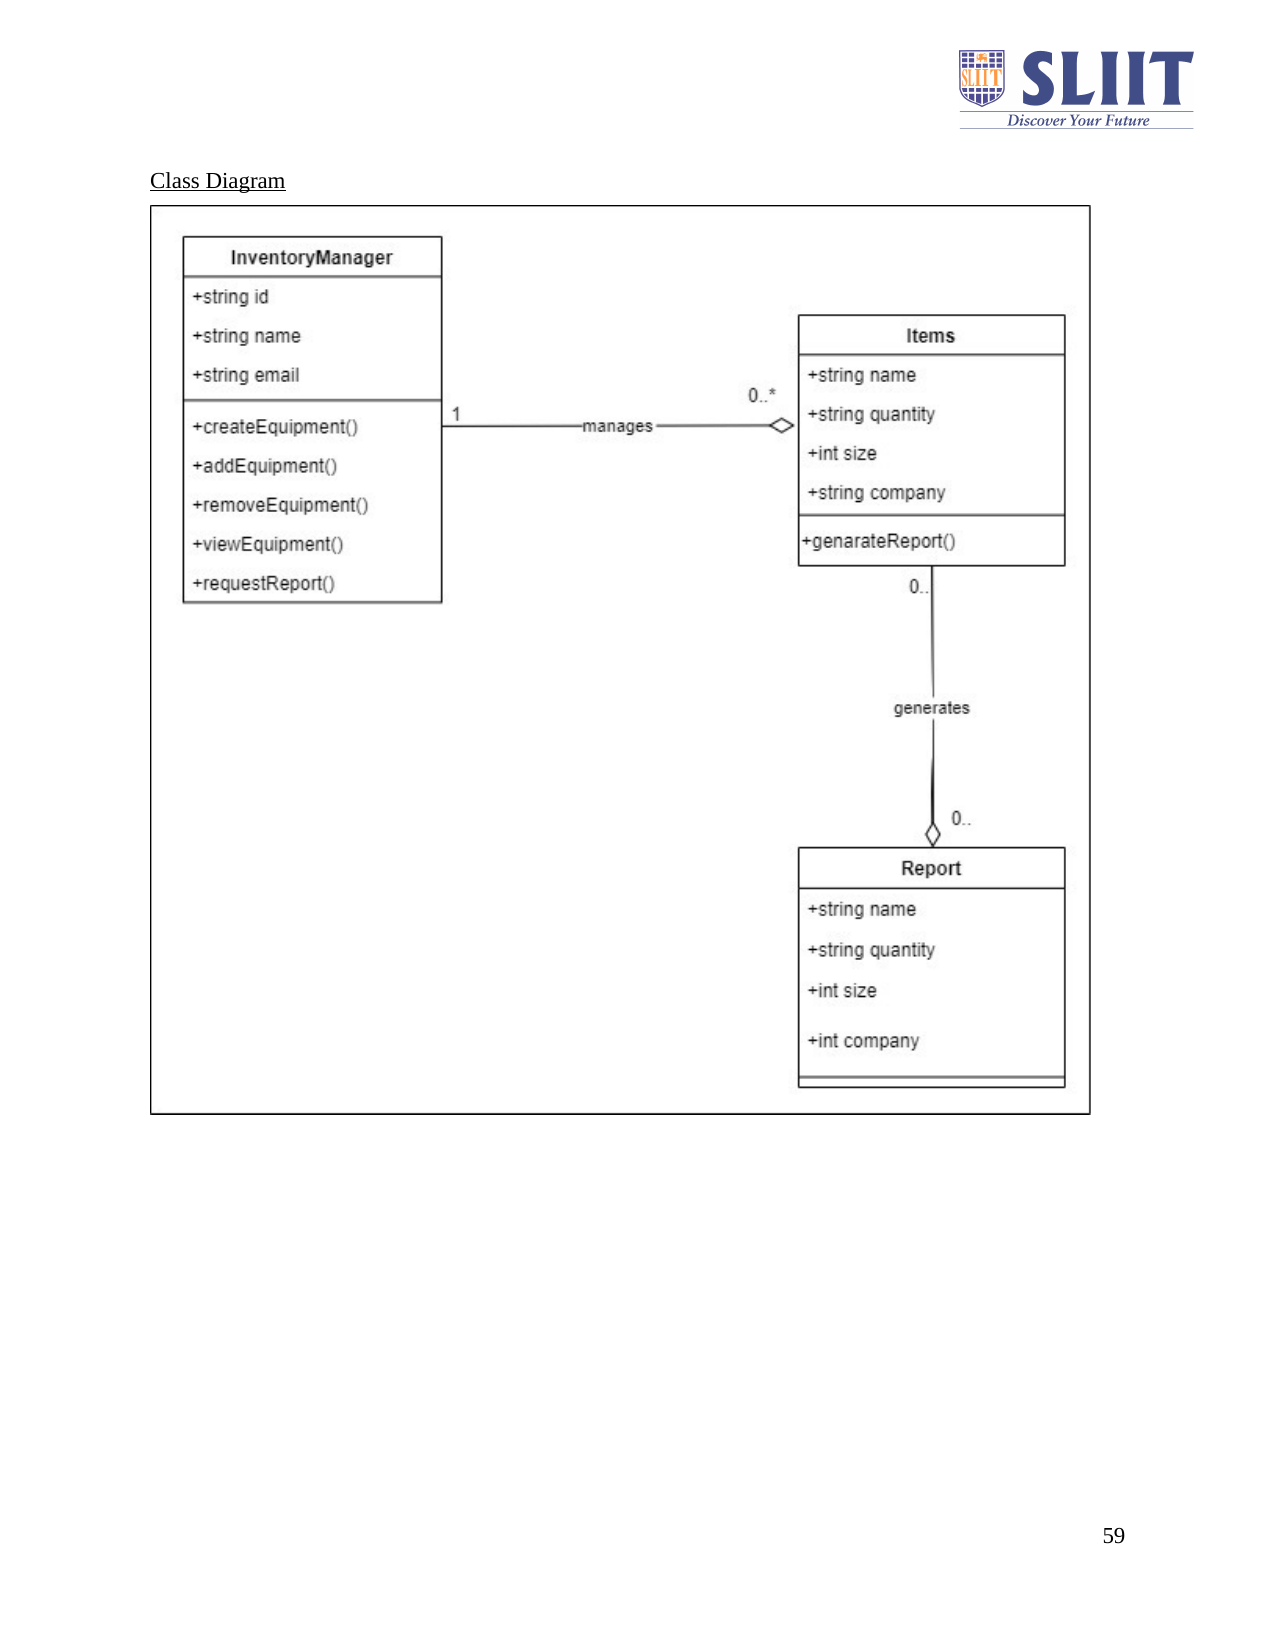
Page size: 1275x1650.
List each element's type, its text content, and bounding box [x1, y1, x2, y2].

picture [150, 205, 1091, 1115]
subtitle Class Diagram [150, 167, 1125, 193]
picture [959, 50, 1194, 129]
